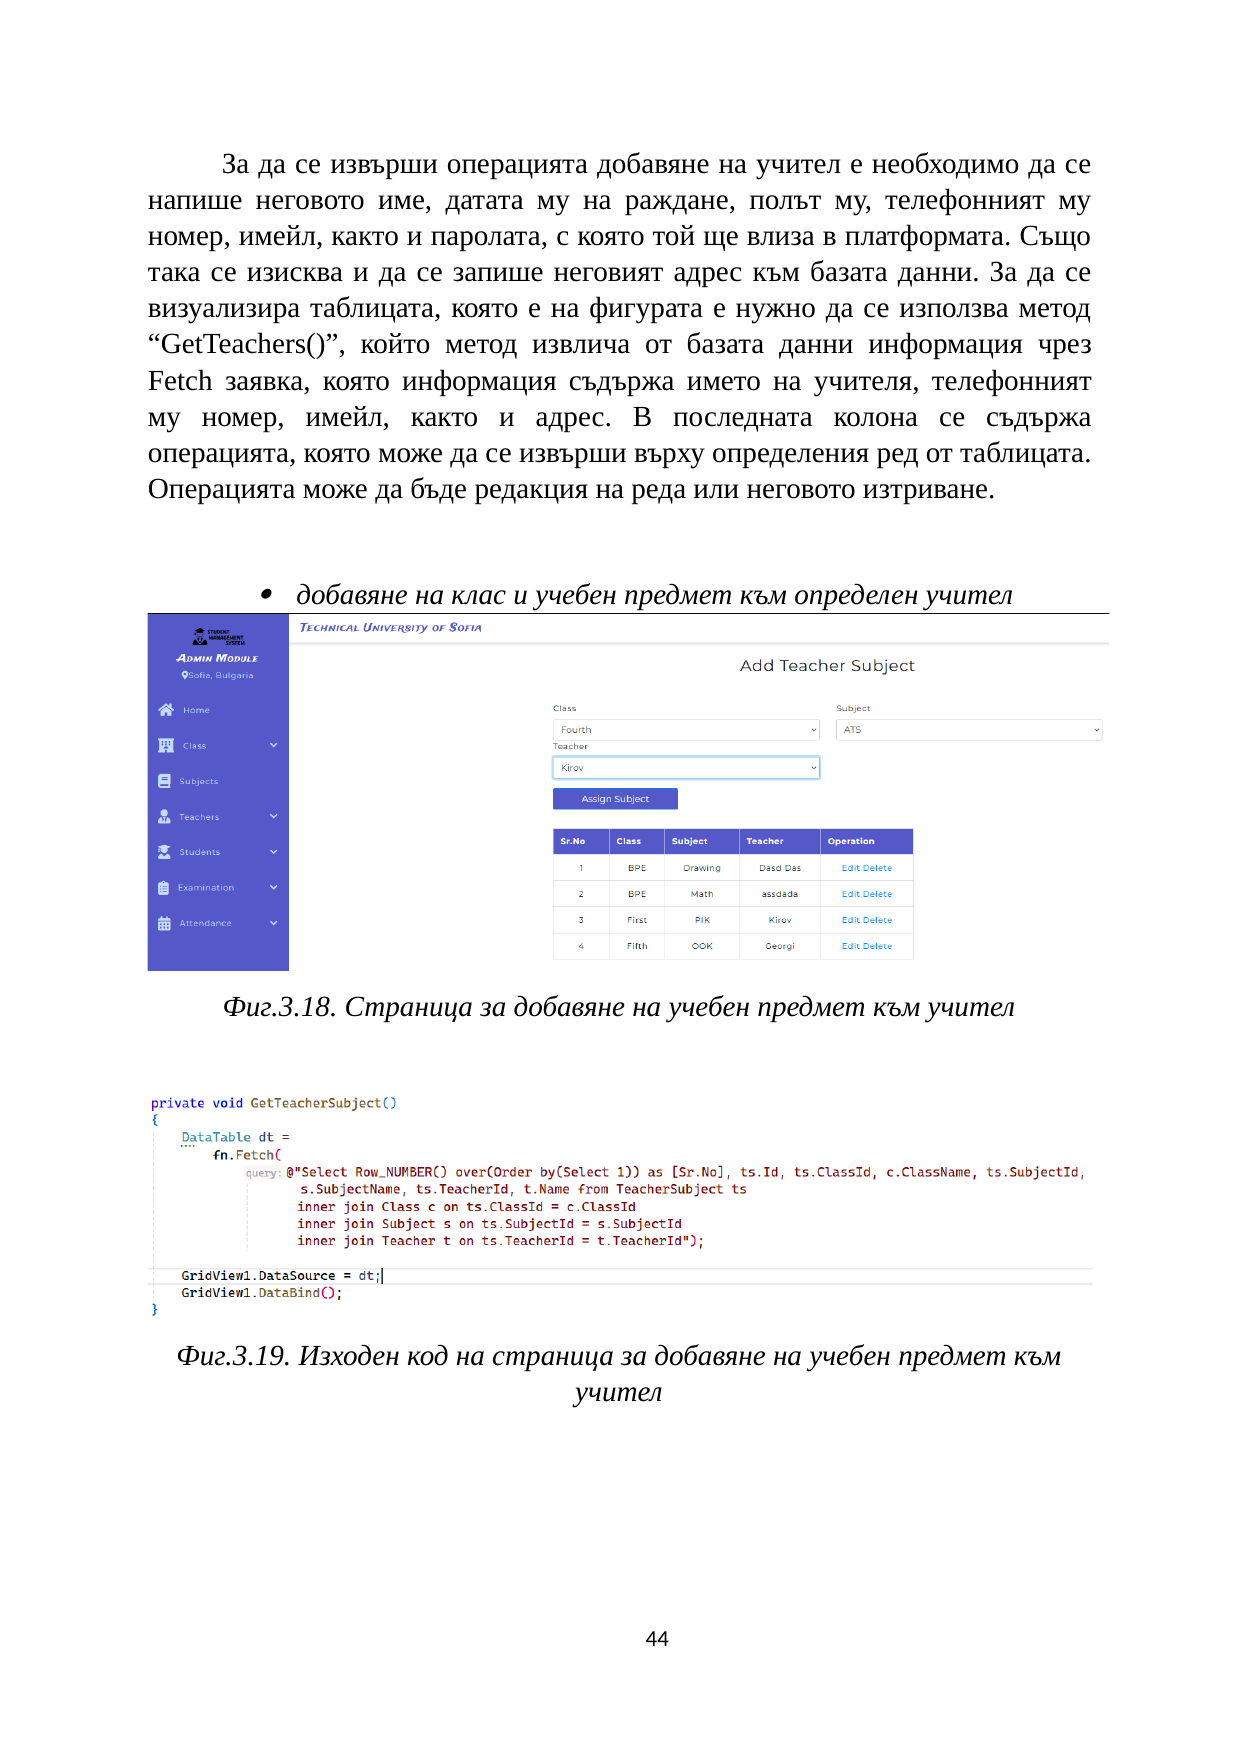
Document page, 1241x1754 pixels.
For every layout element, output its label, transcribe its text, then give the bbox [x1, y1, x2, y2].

picture [147, 1095, 1093, 1320]
text Фиг.3.18. Страница за добавяне на учебен предмет към учител [148, 989, 1092, 1023]
subtitle добавяне на клас и учебен предмет към определен учител [259, 577, 1092, 611]
text За да се извърши операцията добавяне на учител е необходимо да се напише неговото име, датата му на раждане, полът му, телефонният му номер, имейл, както и паролата, с която той ще влиза в платформата. Също така се изисква и да се запише неговият адрес към базата данни. За да се визуализира таблицата, която е на фигурата е нужно да се използва метод “GetTeachers()”, който метод извлича от базата данни информация чрез Fetch заявка, която информация съдържа името на учителя, телефонният му номер, имейл, както и адрес. В последната колона се съдържа операцията, която може да се извърши върху определения ред от таблицата. Операцията може да бъде редакция на реда или неговото изтриване. [148, 146, 1092, 505]
text Фиг.3.19. Изходен код на страница за добавяне на учебен предмет към учител [148, 1338, 1092, 1408]
picture [147, 613, 1110, 971]
